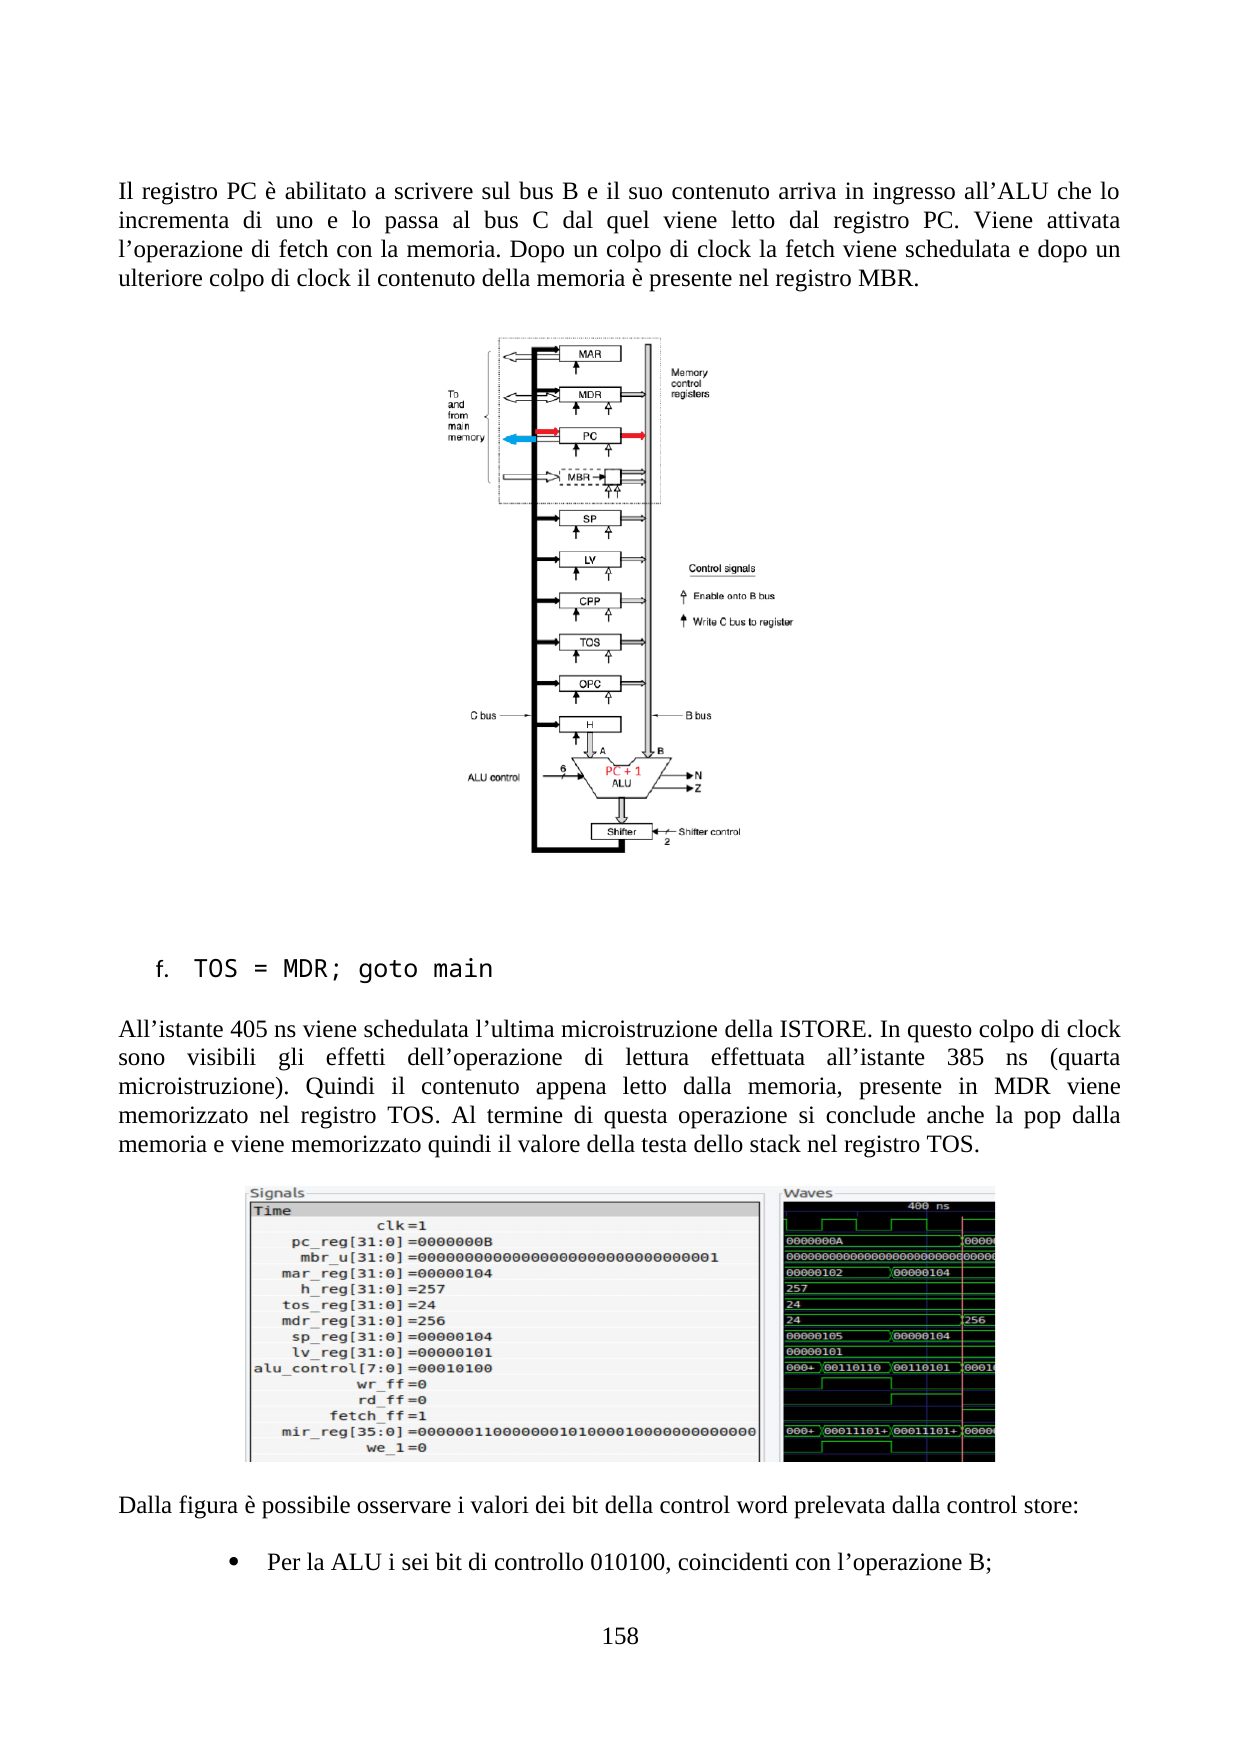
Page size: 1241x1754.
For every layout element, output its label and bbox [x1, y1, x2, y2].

picture [245, 1186, 995, 1462]
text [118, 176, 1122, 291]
picture [437, 320, 803, 865]
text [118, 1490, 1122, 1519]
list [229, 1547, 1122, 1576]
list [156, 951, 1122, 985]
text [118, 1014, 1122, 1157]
